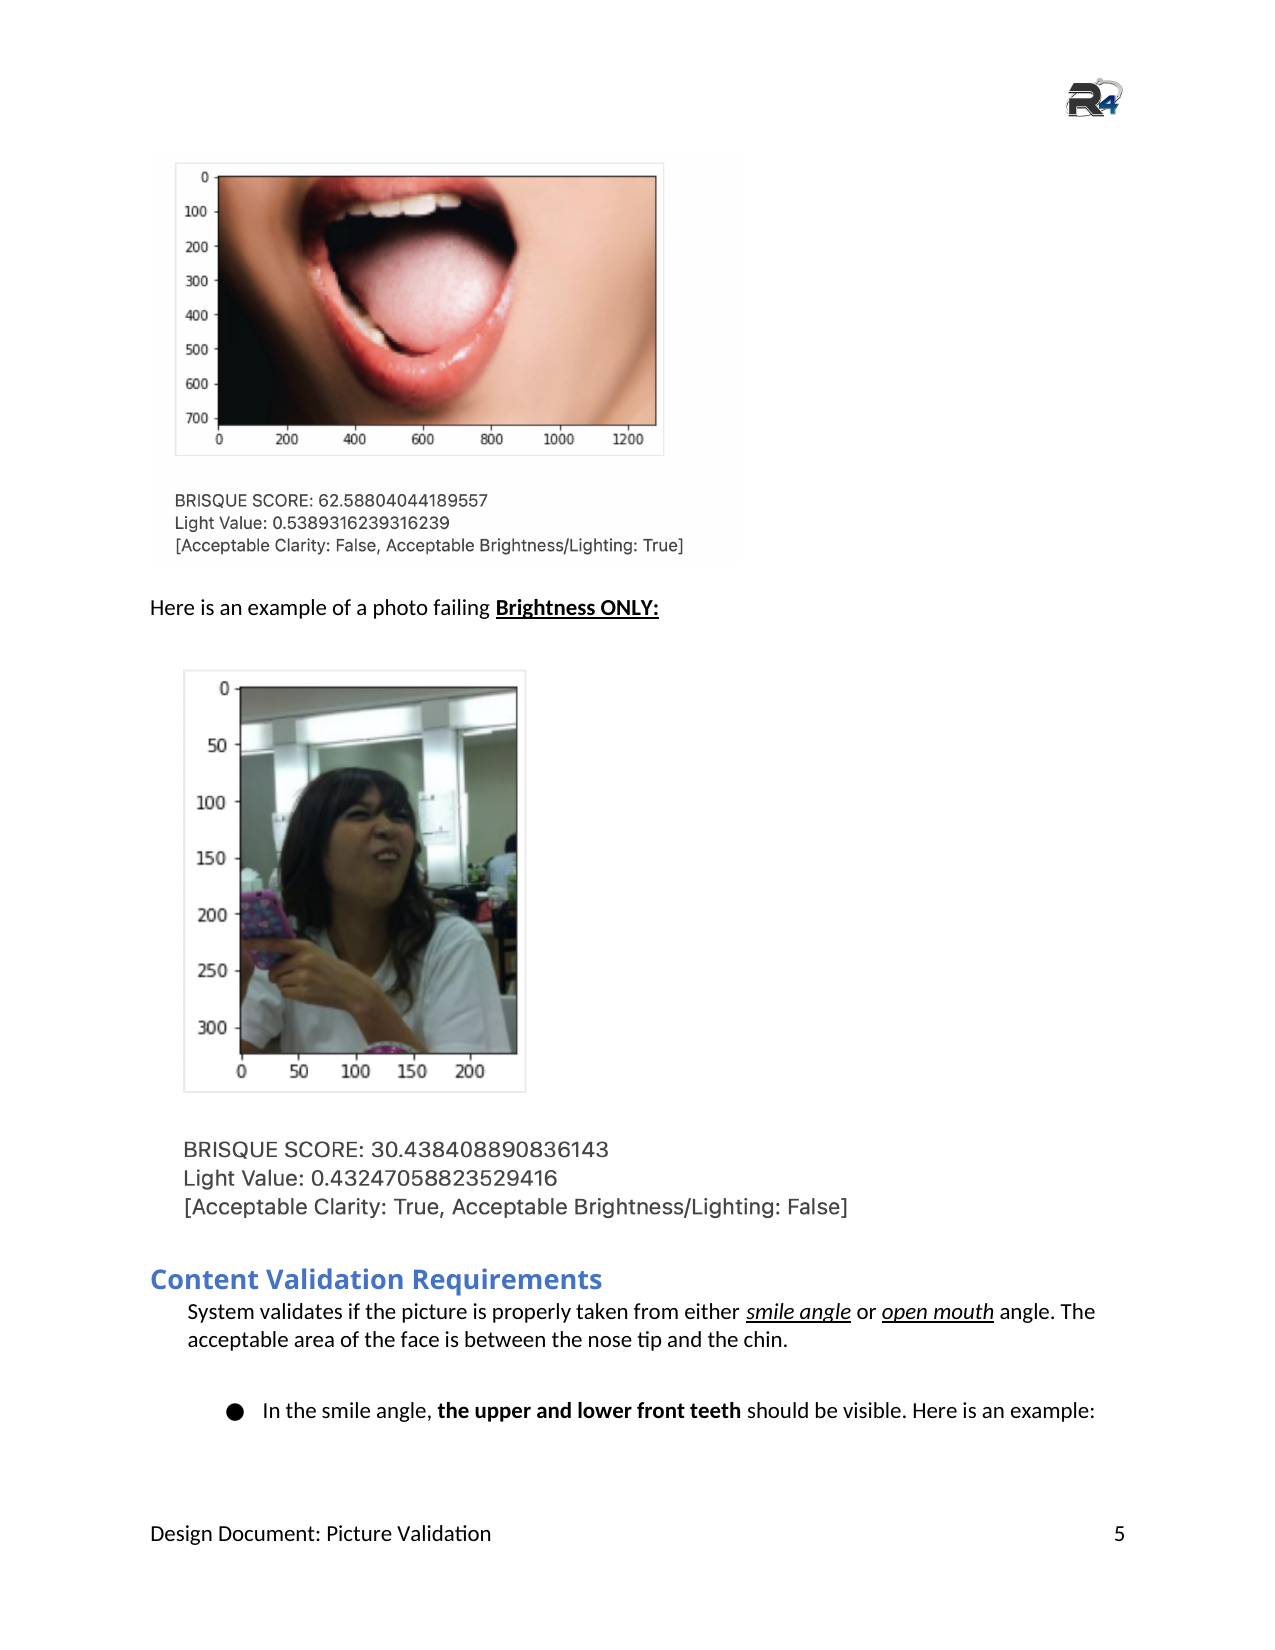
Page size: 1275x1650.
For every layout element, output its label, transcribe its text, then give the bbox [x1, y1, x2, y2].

picture [150, 150, 742, 562]
picture [1061, 75, 1125, 121]
picture [150, 652, 884, 1229]
text Here is an example of a photo failing Brightness ONLY: [150, 593, 1125, 621]
list In the smile angle, the upper and lower front teeth should be visible. Here is an example: [225, 1384, 1125, 1431]
text System validates if the picture is properly taken from either smile angle or open mouth angle. The acceptable area of the face is between the nose tip and the chin. [187, 1297, 1125, 1353]
subtitle Content Validation Requirements [150, 1260, 1125, 1297]
